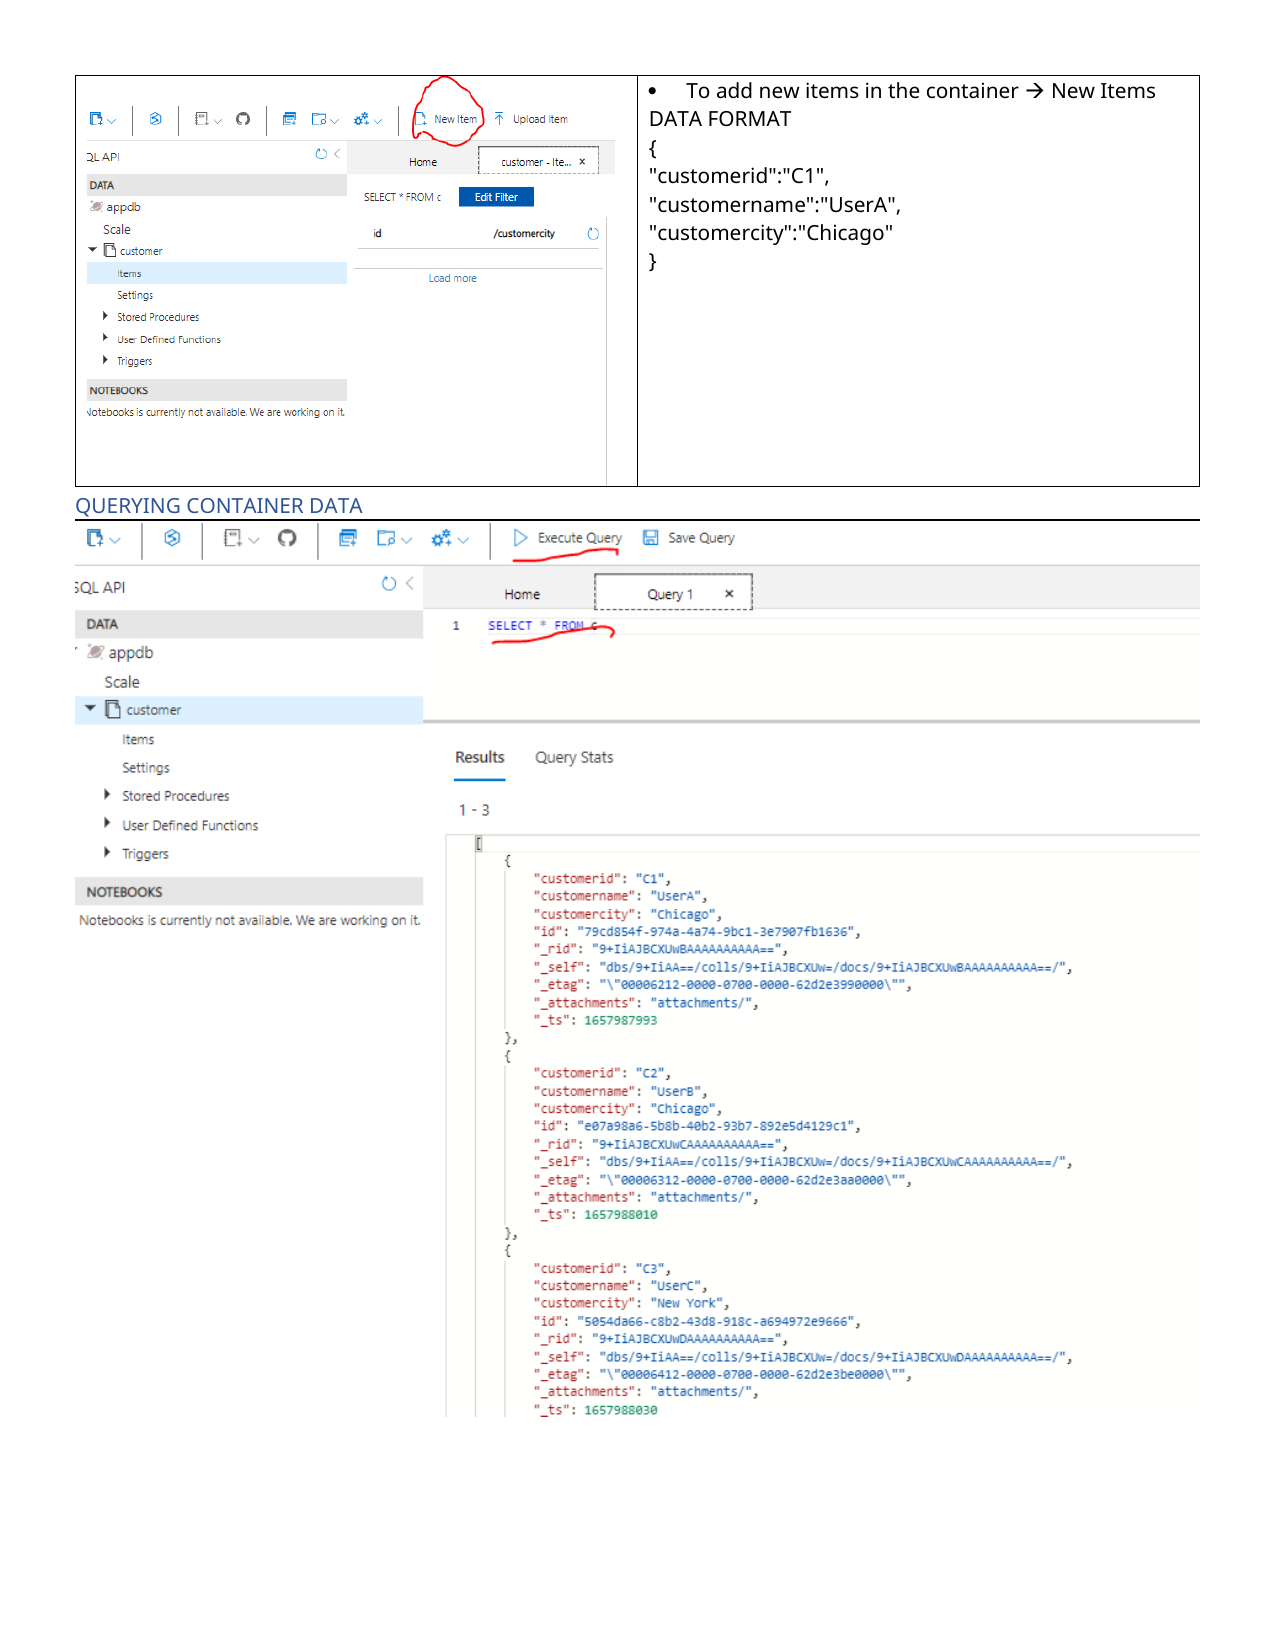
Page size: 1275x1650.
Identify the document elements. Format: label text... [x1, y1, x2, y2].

subtitle QUERYING CONTAINER DATA [75, 491, 1200, 519]
table_header To add new items in the container New Items DATA FORMAT { "customerid":"C1", "customername":"UserA", "customercity":"Chicago" } [638, 76, 1199, 486]
picture [86, 76, 615, 486]
picture [75, 523, 1200, 1417]
table_header [615, 76, 637, 486]
table_header [76, 76, 86, 486]
